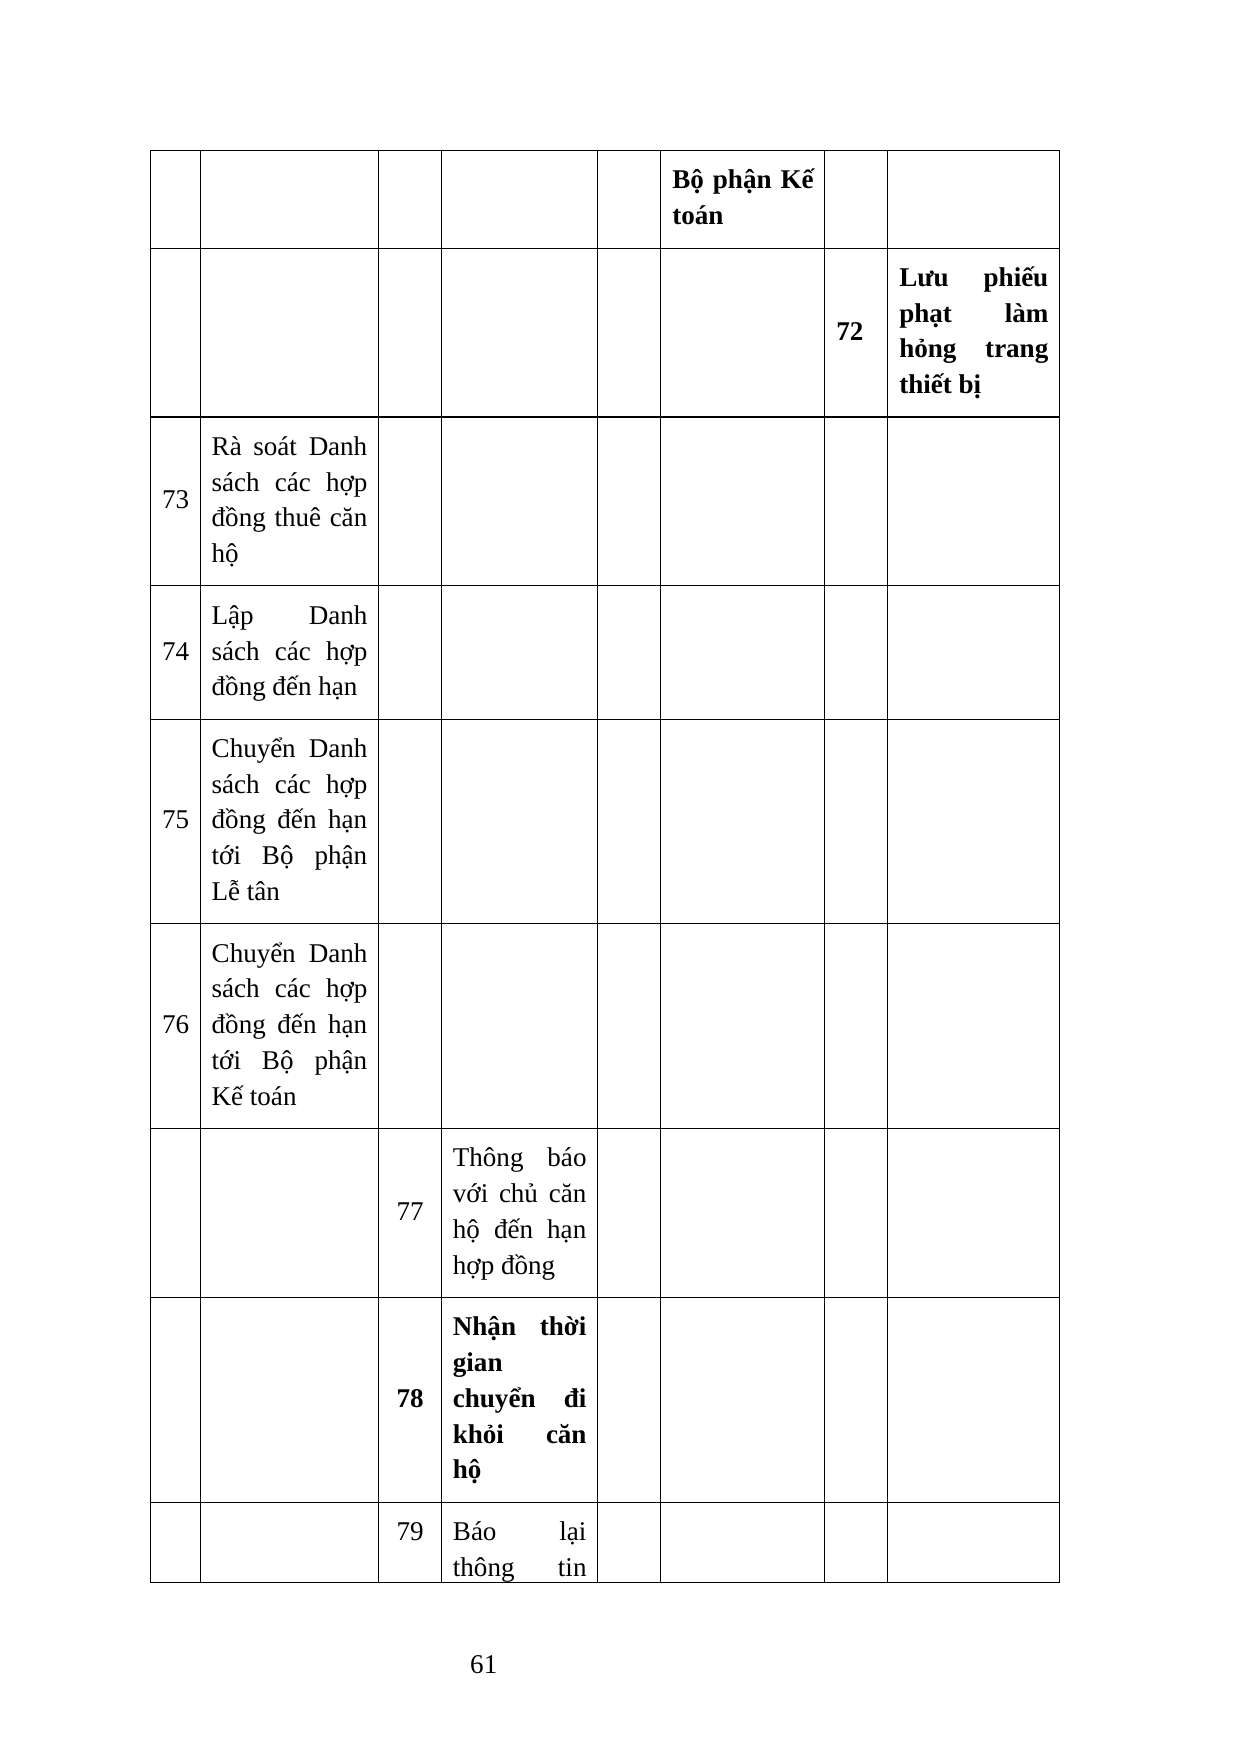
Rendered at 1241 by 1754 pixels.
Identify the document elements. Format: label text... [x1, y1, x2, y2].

table_cell [151, 1503, 200, 1582]
table_cell [825, 1129, 887, 1297]
table_cell 75 [151, 720, 200, 923]
table_cell [825, 1503, 887, 1582]
table_cell [661, 1129, 824, 1297]
table_cell [151, 1298, 200, 1502]
table_cell [888, 151, 1059, 247]
table_cell 79 [379, 1503, 441, 1582]
table_cell [442, 924, 597, 1128]
table_cell [151, 249, 200, 416]
table_cell [825, 151, 887, 247]
table_cell [661, 586, 824, 719]
table_cell [661, 418, 824, 585]
table_cell 77 [379, 1129, 441, 1297]
table_cell [201, 1503, 378, 1582]
table_cell 76 [151, 924, 200, 1128]
table_cell [661, 720, 824, 923]
table_cell [825, 924, 887, 1128]
table_cell [379, 418, 441, 585]
table_cell 72 [825, 249, 887, 416]
table_cell [598, 1298, 660, 1502]
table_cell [442, 1503, 597, 1582]
table_cell [888, 1298, 1059, 1502]
table_cell [598, 249, 660, 416]
table_cell [825, 720, 887, 923]
table_cell [825, 586, 887, 719]
table_cell [825, 1298, 887, 1502]
table_cell [888, 1503, 1059, 1582]
table_cell [379, 586, 441, 719]
table_cell [442, 586, 597, 719]
table_cell [442, 418, 597, 585]
table_cell [888, 924, 1059, 1128]
table_cell 73 [151, 418, 200, 585]
table_cell [661, 1503, 824, 1582]
table_cell [201, 151, 378, 247]
table_cell [888, 720, 1059, 923]
table_cell [598, 1129, 660, 1297]
table_cell Rà soát Danh sách các hợp đồng thuê căn hộ [201, 418, 378, 585]
table_cell Chuyển Danh sách các hợp đồng đến hạn tới Bộ phận Kế toán [201, 924, 378, 1128]
table_cell Chuyển Danh sách các hợp đồng đến hạn tới Bộ phận Lễ tân [201, 720, 378, 923]
table_cell [151, 1129, 200, 1297]
table_cell [442, 720, 597, 923]
table_cell [201, 249, 378, 416]
table_cell 71 [598, 151, 660, 247]
table_cell [379, 249, 441, 416]
table_cell [888, 418, 1059, 585]
table_cell [661, 924, 824, 1128]
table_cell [661, 151, 824, 247]
table_cell [598, 924, 660, 1128]
table_cell [201, 1298, 378, 1502]
table_cell [379, 151, 441, 247]
table_cell [598, 720, 660, 923]
table_cell [598, 1503, 660, 1582]
table_cell [379, 720, 441, 923]
table_cell 78 [379, 1298, 441, 1502]
table_cell [442, 151, 597, 247]
table_cell [442, 249, 597, 416]
table_cell 74 [151, 586, 200, 719]
table_cell [888, 586, 1059, 719]
table_cell Thông báo với chủ căn hộ đến hạn hợp đồng [442, 1129, 597, 1297]
table_cell [598, 586, 660, 719]
table_cell [379, 924, 441, 1128]
table_cell [598, 418, 660, 585]
table_cell Lập Danh sách các hợp đồng đến hạn [201, 586, 378, 719]
table_cell [888, 1129, 1059, 1297]
table_cell Lưu phiếu phạt làm hỏng trang thiết bị [888, 249, 1059, 416]
table_cell [151, 151, 200, 247]
table_cell [661, 1298, 824, 1502]
table_cell Nhận thời gian chuyển đi khỏi căn hộ [442, 1298, 597, 1502]
table_cell [661, 249, 824, 416]
table_cell [825, 418, 887, 585]
table_cell [201, 1129, 378, 1297]
